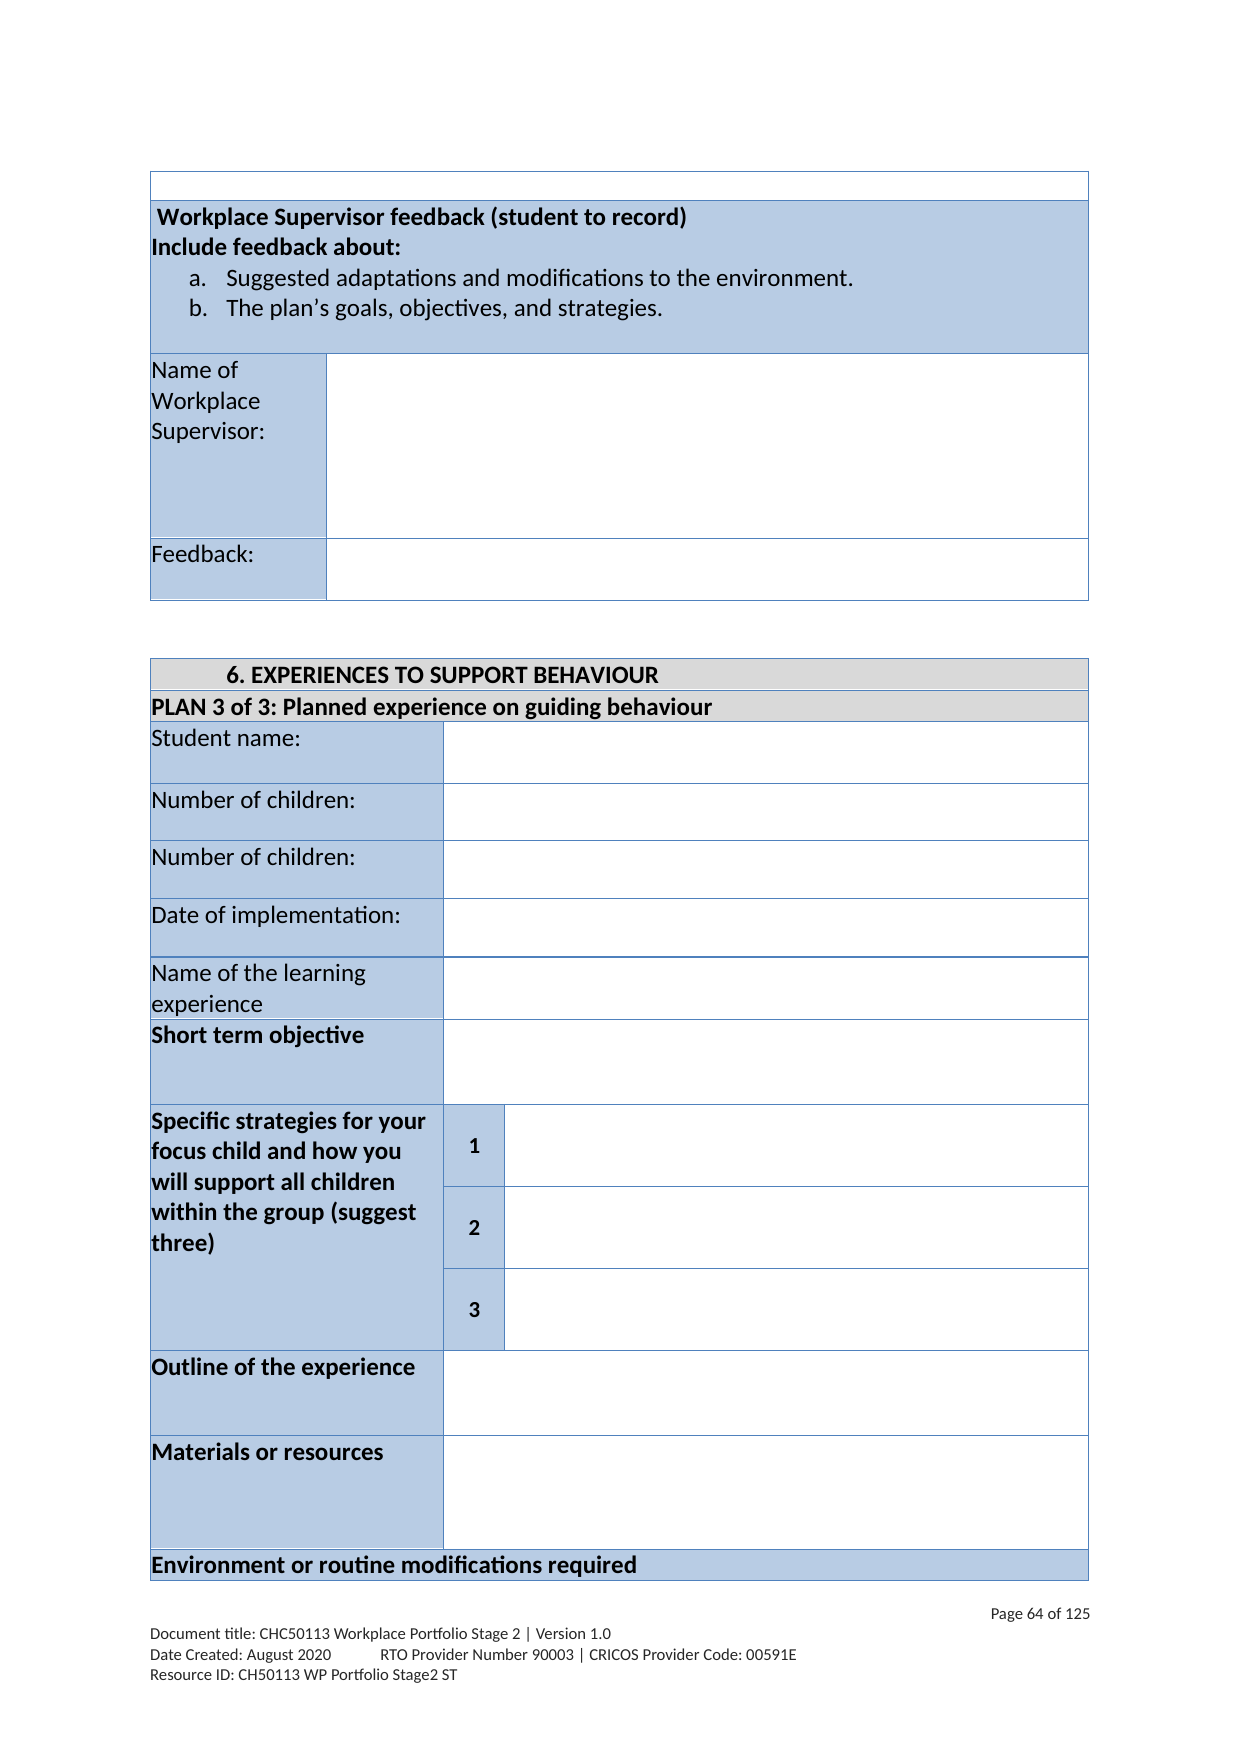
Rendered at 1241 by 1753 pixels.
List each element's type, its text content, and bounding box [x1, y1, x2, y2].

table_cell [505, 1187, 1088, 1268]
table_cell Short term objective [151, 1020, 443, 1104]
table_cell Workplace Supervisor feedback (student to record) Include feedback about: Suggested adaptations and modifications to the environment. The plan’s goals, objectives, and strategies. [151, 201, 1088, 353]
table_cell Number of children: [151, 841, 443, 898]
table_cell Date of implementation: [151, 899, 443, 956]
table_cell PLAN 3 of 3: Planned experience on guiding behaviour [151, 691, 1088, 721]
table_header 6. EXPERIENCES TO SUPPORT BEHAVIOUR [151, 659, 1088, 689]
table_cell [505, 1105, 1088, 1186]
table_cell [327, 354, 1088, 537]
table_cell 3 [444, 1269, 504, 1350]
table_cell [151, 172, 1088, 199]
table_cell Outline of the experience [151, 1351, 443, 1435]
table_cell [444, 1436, 1088, 1548]
table_cell [444, 1020, 1088, 1104]
table_cell Name of Workplace Supervisor: [151, 354, 326, 537]
table_cell [327, 539, 1088, 599]
table_cell [444, 841, 1088, 898]
table_cell Materials or resources [151, 1436, 443, 1548]
table_cell [444, 784, 1088, 840]
table_cell Feedback: [151, 539, 326, 599]
table_cell Specific strategies for your focus child and how you will support all children within the group (suggest three) [151, 1105, 443, 1350]
table_cell Name of the learning experience [151, 958, 443, 1018]
table_cell Student name: [151, 722, 443, 783]
table_cell Environment or routine modifications required [151, 1550, 1088, 1580]
table_cell [444, 722, 1088, 783]
table_cell [444, 958, 1088, 1018]
table_cell 1 [444, 1105, 504, 1186]
table_cell [444, 899, 1088, 956]
table_cell [444, 1351, 1088, 1435]
table_cell [505, 1269, 1088, 1350]
table_cell 2 [444, 1187, 504, 1268]
table_cell Number of children: [151, 784, 443, 840]
